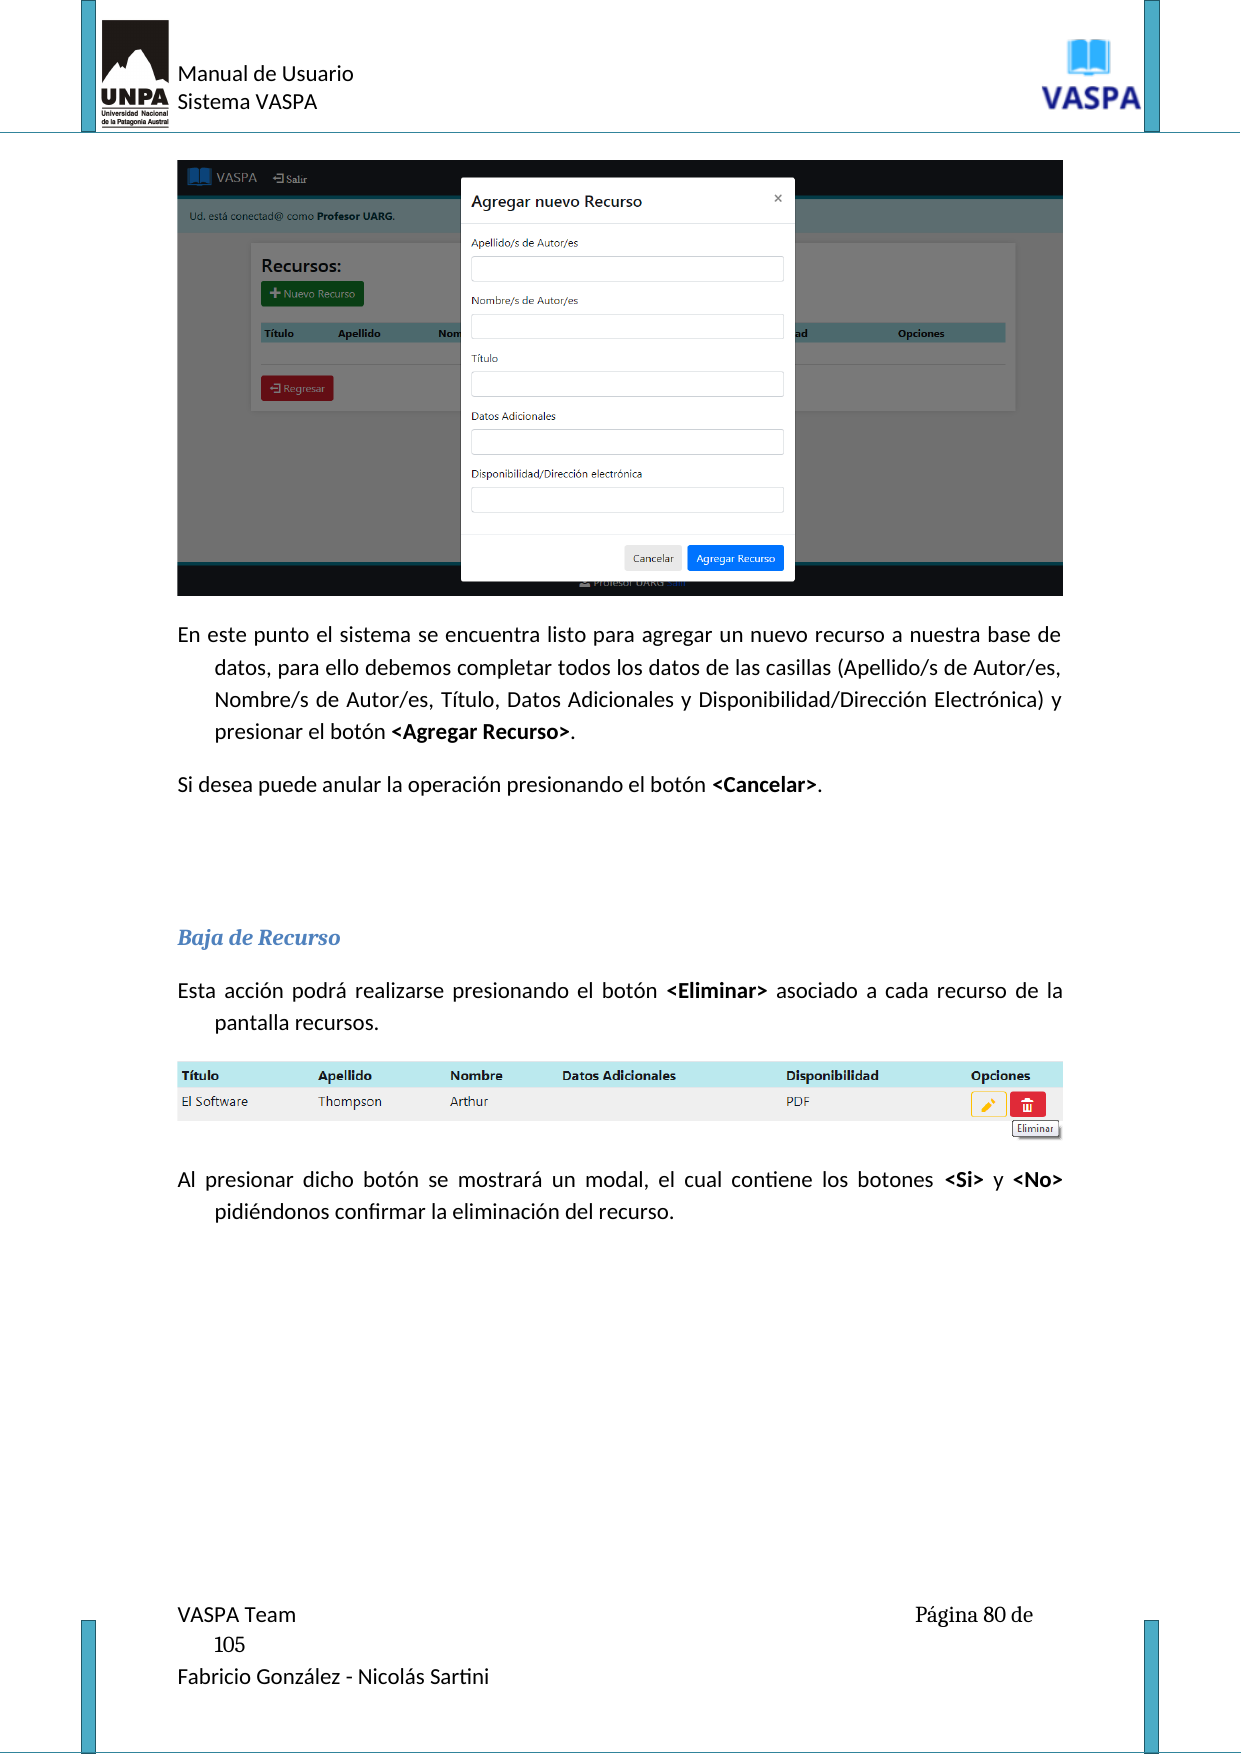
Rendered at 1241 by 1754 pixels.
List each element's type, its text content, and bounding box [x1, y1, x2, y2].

picture [177, 1061, 1063, 1141]
text Al presionar dicho botón se mostrará un modal, el cual contiene los botones <Si> y <No> pidiéndonos confirmar la eliminación del recurso. [177, 1165, 1063, 1225]
picture [177, 160, 1063, 596]
picture [1036, 19, 1146, 129]
text Si desea puede anular la operación presionando el botón <Cancelar>. [177, 770, 1063, 798]
picture [100, 18, 170, 129]
text Esta acción podrá realizarse presionando el botón <Eliminar> asociado a cada recurso de la pantalla recursos. [177, 976, 1063, 1036]
text En este punto el sistema se encuentra listo para agregar un nuevo recurso a nuestra base de datos, para ello debemos completar todos los datos de las casillas (Apellido/s de Autor/es, Nombre/s de Autor/es, Título, Datos Adicionales y Disponibilidad/Dirección Electrónica) y presionar el botón <Agregar Recurso>. [177, 620, 1063, 745]
text Baja de Recurso [177, 925, 1063, 951]
